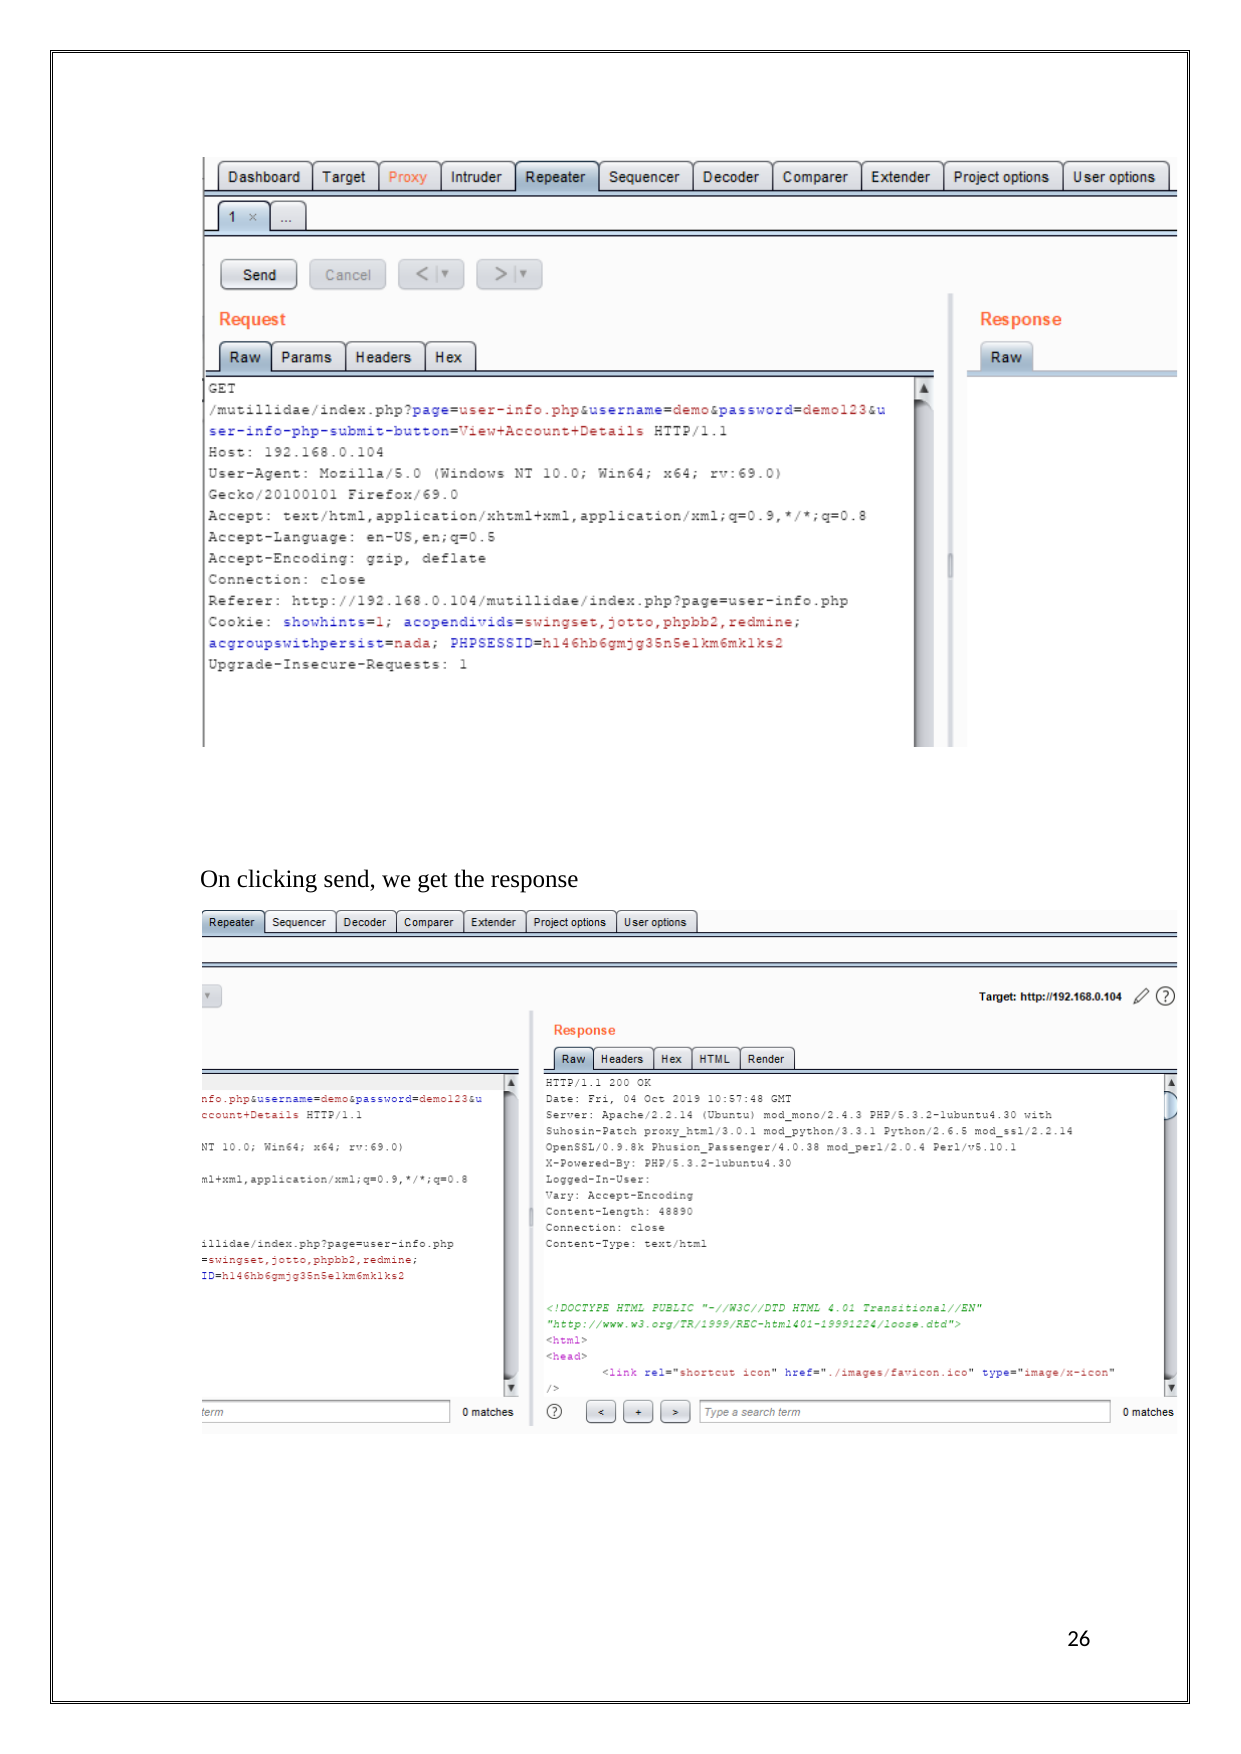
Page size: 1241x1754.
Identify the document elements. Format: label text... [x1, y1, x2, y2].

picture [202, 157, 1178, 747]
picture [202, 910, 1178, 1434]
text On clicking send, we get the response [150, 864, 1090, 893]
